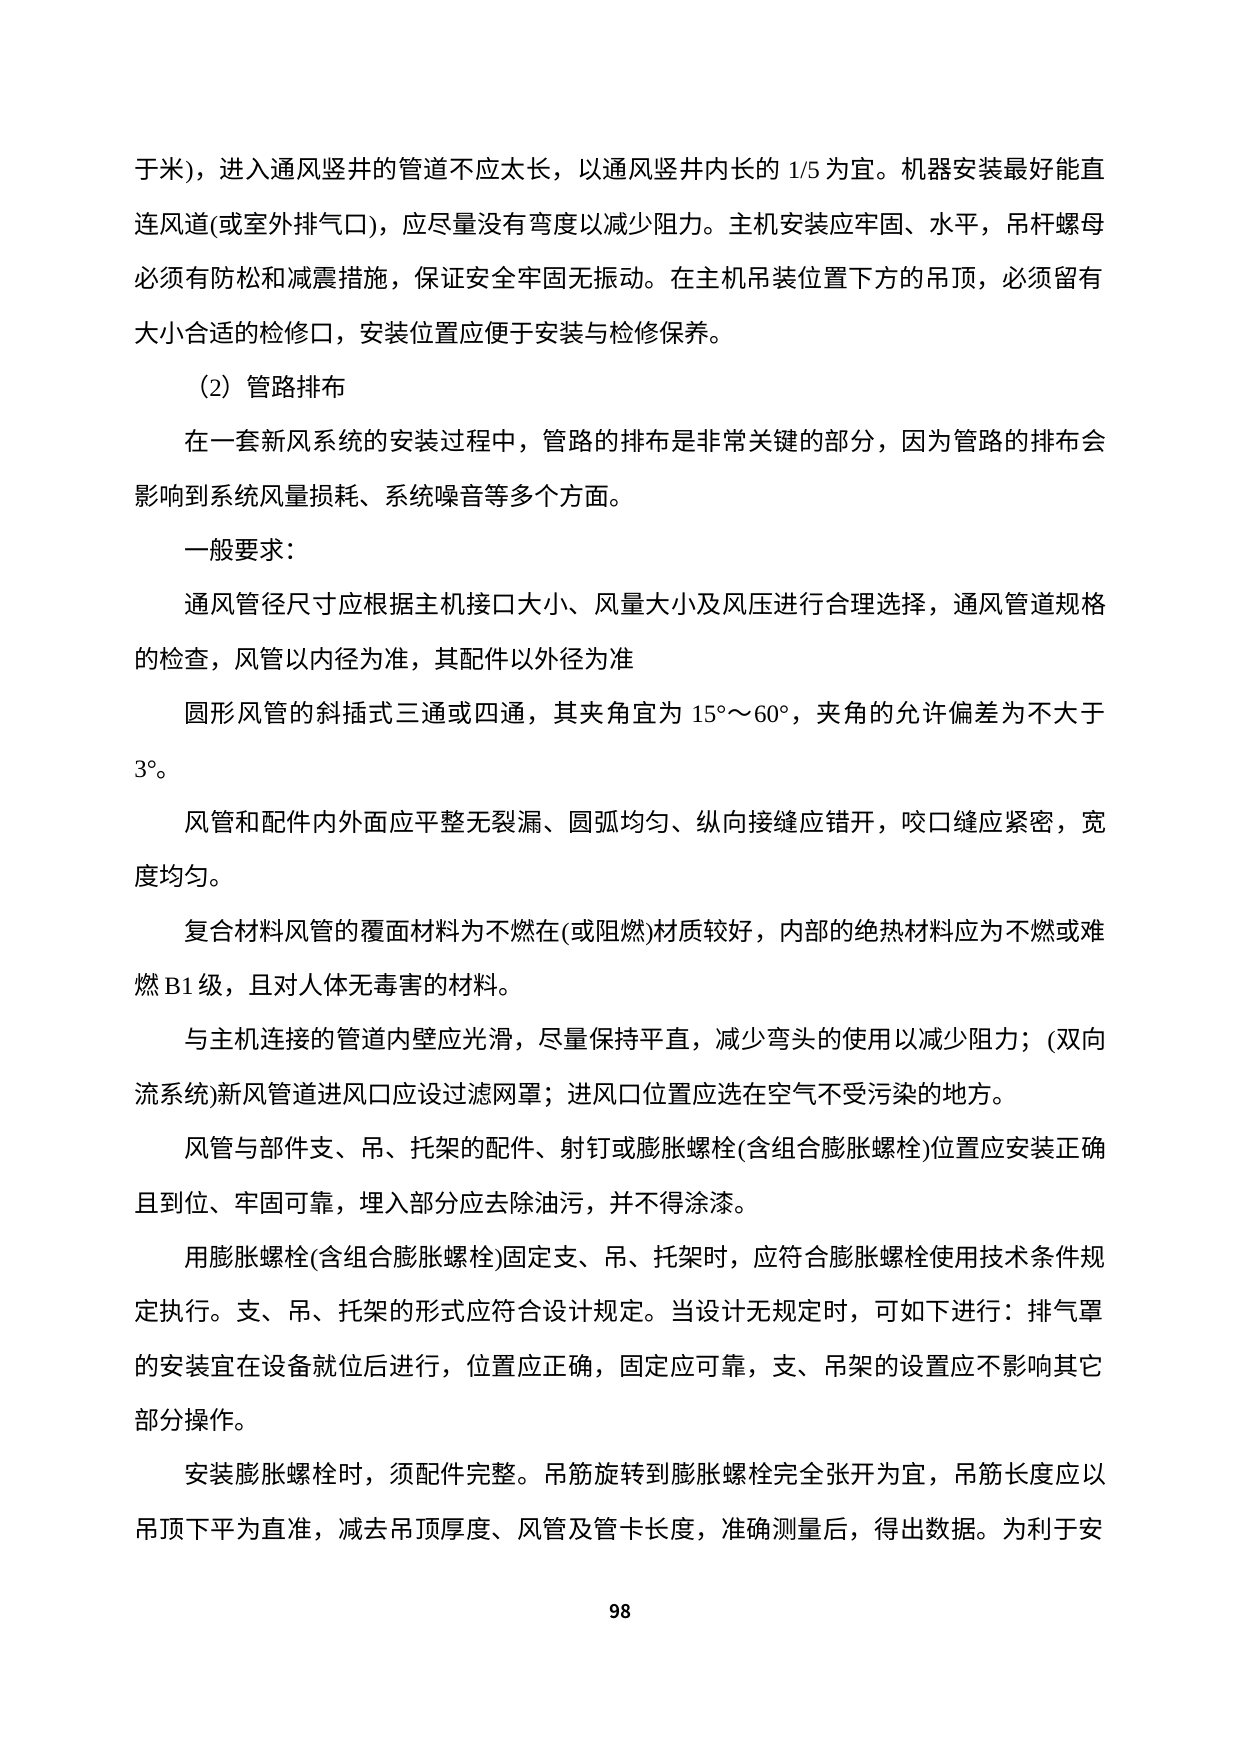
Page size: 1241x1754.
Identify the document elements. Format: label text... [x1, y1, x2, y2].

text 与主机连接的管道内壁应光滑，尽量保持平直，减少弯头的使用以减少阻力；(双向流系统)新风管道进风口应设过滤网罩；进风口位置应选在空气不受污染的地方。 [134, 1020, 1106, 1111]
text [134, 1455, 1106, 1546]
text （2）管路排布 [134, 367, 1106, 404]
text 一般要求： [134, 531, 1106, 567]
text 通风管径尺寸应根据主机接口大小、风量大小及风压进行合理选择，通风管道规格的检查，风管以内径为准，其配件以外径为准 [134, 585, 1106, 676]
text 复合材料风管的覆面材料为不燃在(或阻燃)材质较好，内部的绝热材料应为不燃或难燃B1级，且对人体无毒害的材料。 [134, 911, 1106, 1002]
text 用膨胀螺栓(含组合膨胀螺栓)固定支、吊、托架时，应符合膨胀螺栓使用技术条件规定执行。支、吊、托架的形式应符合设计规定。当设计无规定时，可如下进行：排气罩的安装宜在设备就位后进行，位置应正确，固定应可靠，支、吊架的设置应不影响其它部分操作。 [134, 1237, 1106, 1437]
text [134, 150, 1106, 349]
text 圆形风管的斜插式三通或四通，其夹角宜为15°～60°，夹角的允许偏差为不大于3°。 [134, 694, 1106, 784]
text 在一套新风系统的安装过程中，管路的排布是非常关键的部分，因为管路的排布会影响到系统风量损耗、系统噪音等多个方面。 [134, 422, 1106, 512]
text 风管和配件内外面应平整无裂漏、圆弧均匀、纵向接缝应错开，咬口缝应紧密，宽度均匀。 [134, 802, 1106, 893]
text 风管与部件支、吊、托架的配件、射钉或膨胀螺栓(含组合膨胀螺栓)位置应安装正确且到位、牢固可靠，埋入部分应去除油污，并不得涂漆。 [134, 1129, 1106, 1219]
